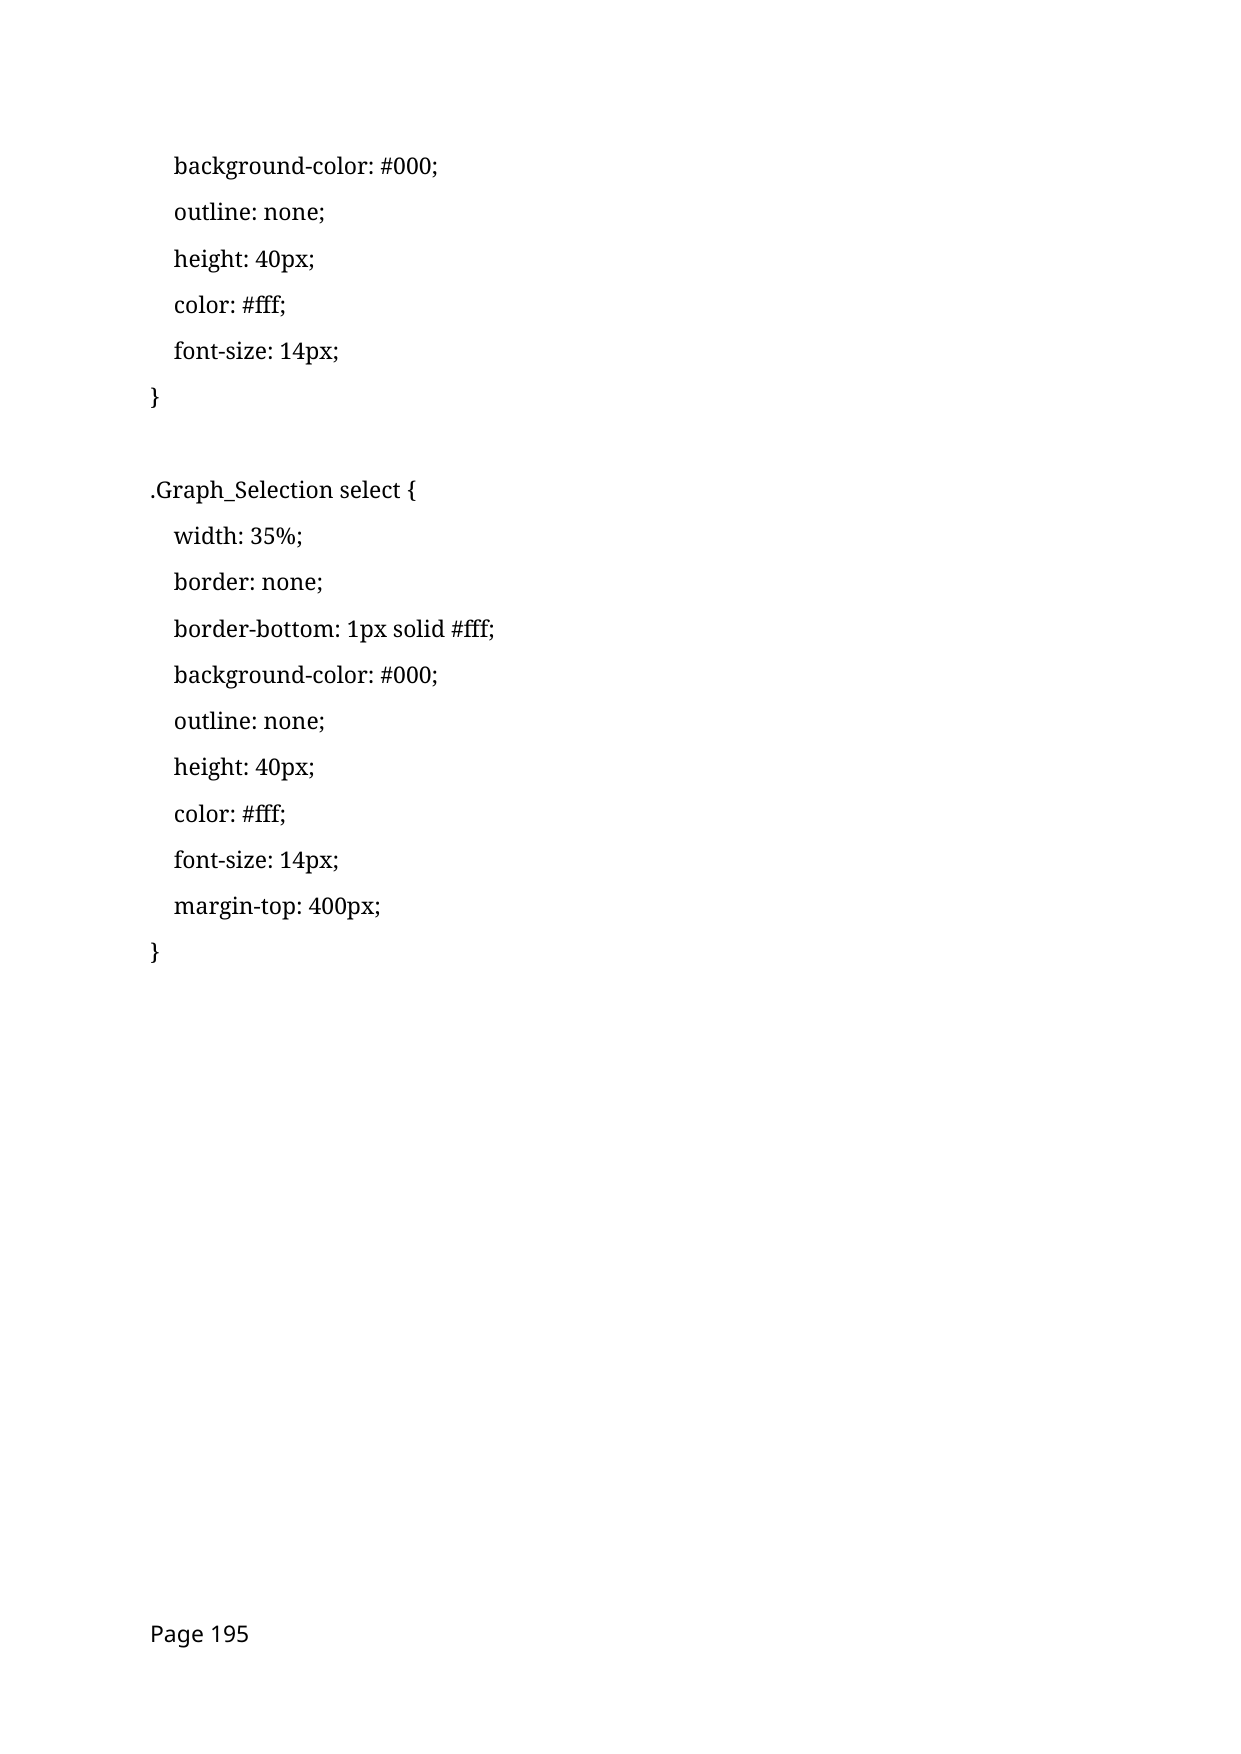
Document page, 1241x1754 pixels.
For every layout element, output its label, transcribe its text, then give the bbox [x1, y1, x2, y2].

text margin-top: 400px; [150, 890, 1090, 921]
text outline: none; [150, 705, 1090, 736]
text .Graph_Selection select { [150, 474, 1090, 505]
text color: #fff; [150, 289, 1090, 320]
text width: 35%; [150, 520, 1090, 551]
text border: none; [150, 566, 1090, 597]
text background-color: #000; [150, 150, 1090, 181]
text background-color: #000; [150, 659, 1090, 690]
text color: #fff; [150, 797, 1090, 829]
text outline: none; [150, 196, 1090, 227]
text height: 40px; [150, 751, 1090, 782]
text height: 40px; [150, 242, 1090, 274]
text } [150, 936, 1090, 967]
text font-size: 14px; [150, 335, 1090, 366]
text } [150, 381, 1090, 412]
text font-size: 14px; [150, 844, 1090, 875]
text border-bottom: 1px solid #fff; [150, 612, 1090, 644]
